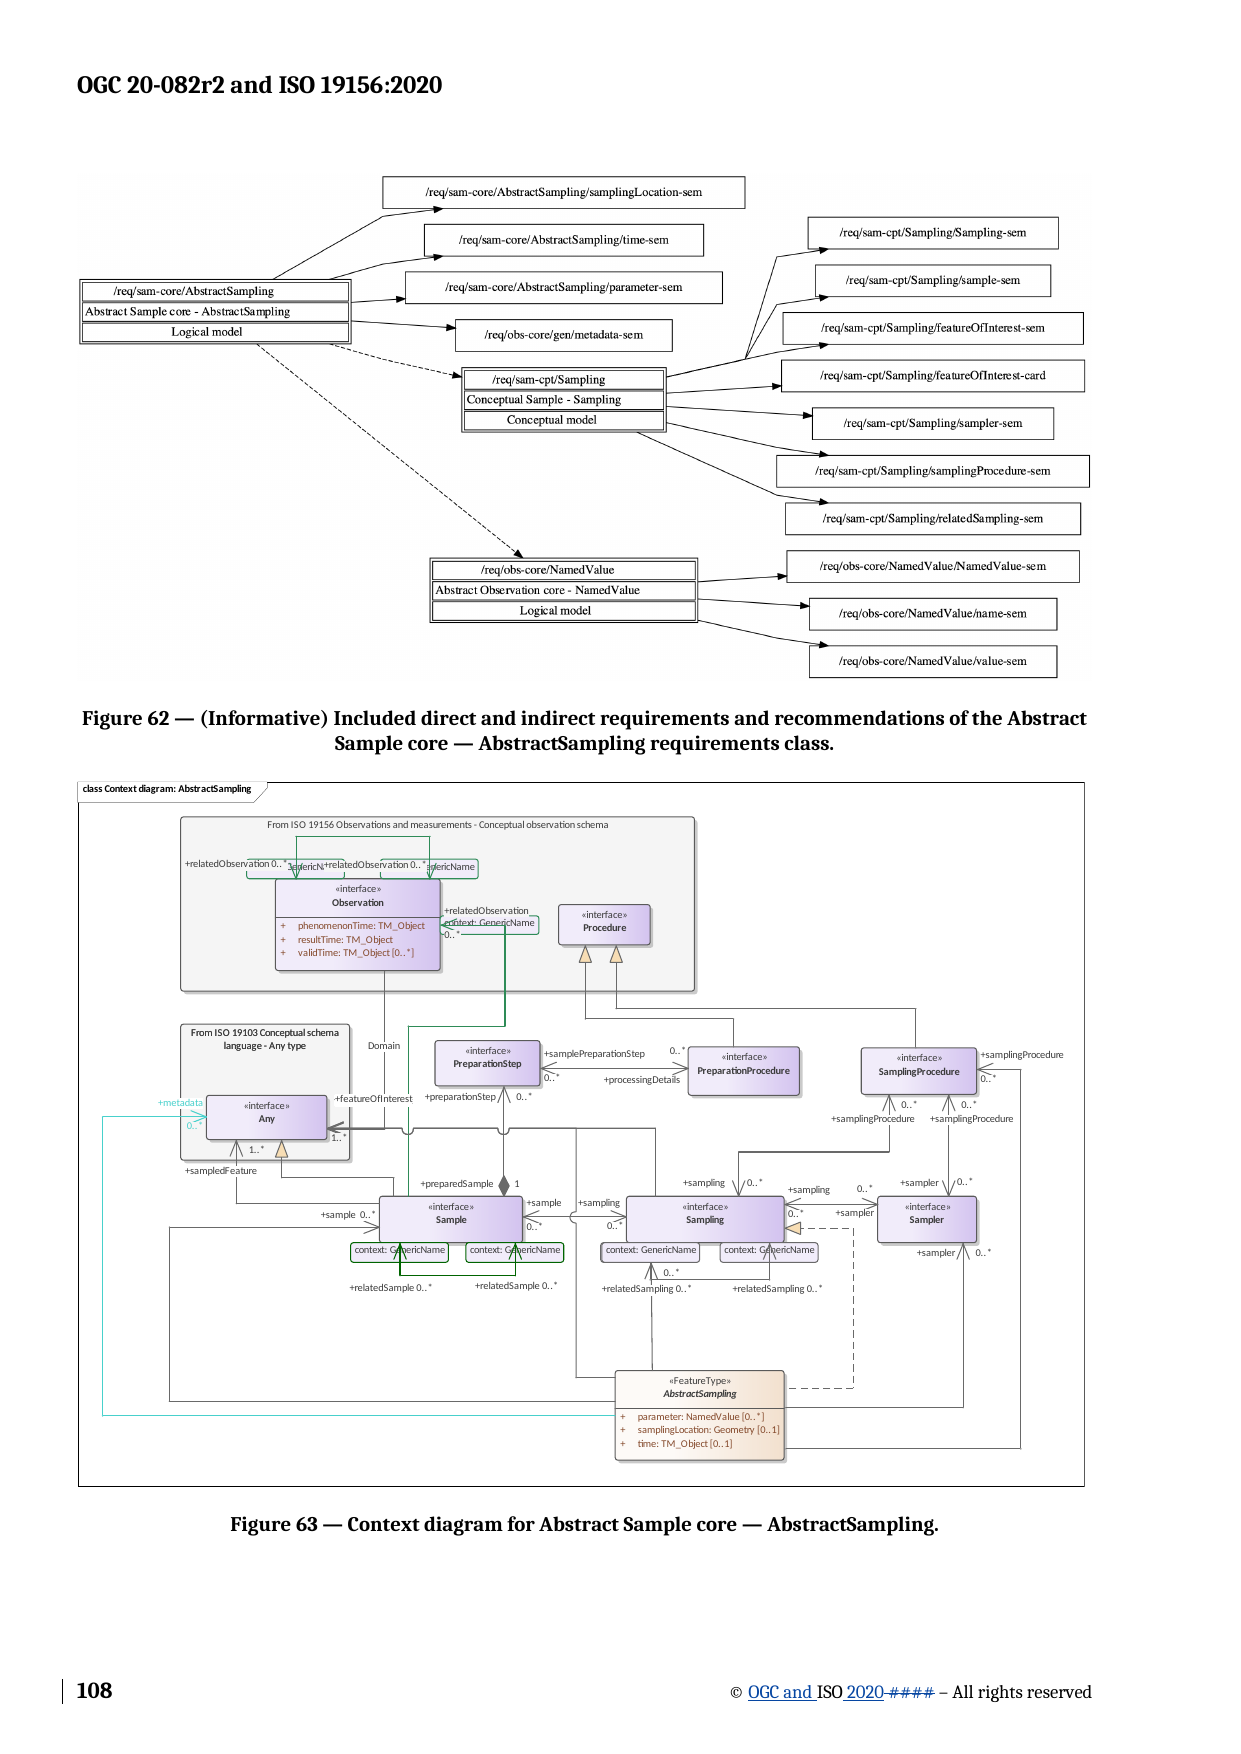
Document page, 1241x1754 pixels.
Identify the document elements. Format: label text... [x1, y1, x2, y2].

text Figure — (Informative) Included direct and indirect requirements and recommendations of the Abstract Sample core — AbstractSampling requirements class. [77, 706, 1092, 756]
picture [76, 173, 1093, 681]
text Figure — Context diagram for Abstract Sample core — AbstractSampling. [77, 1512, 1092, 1537]
